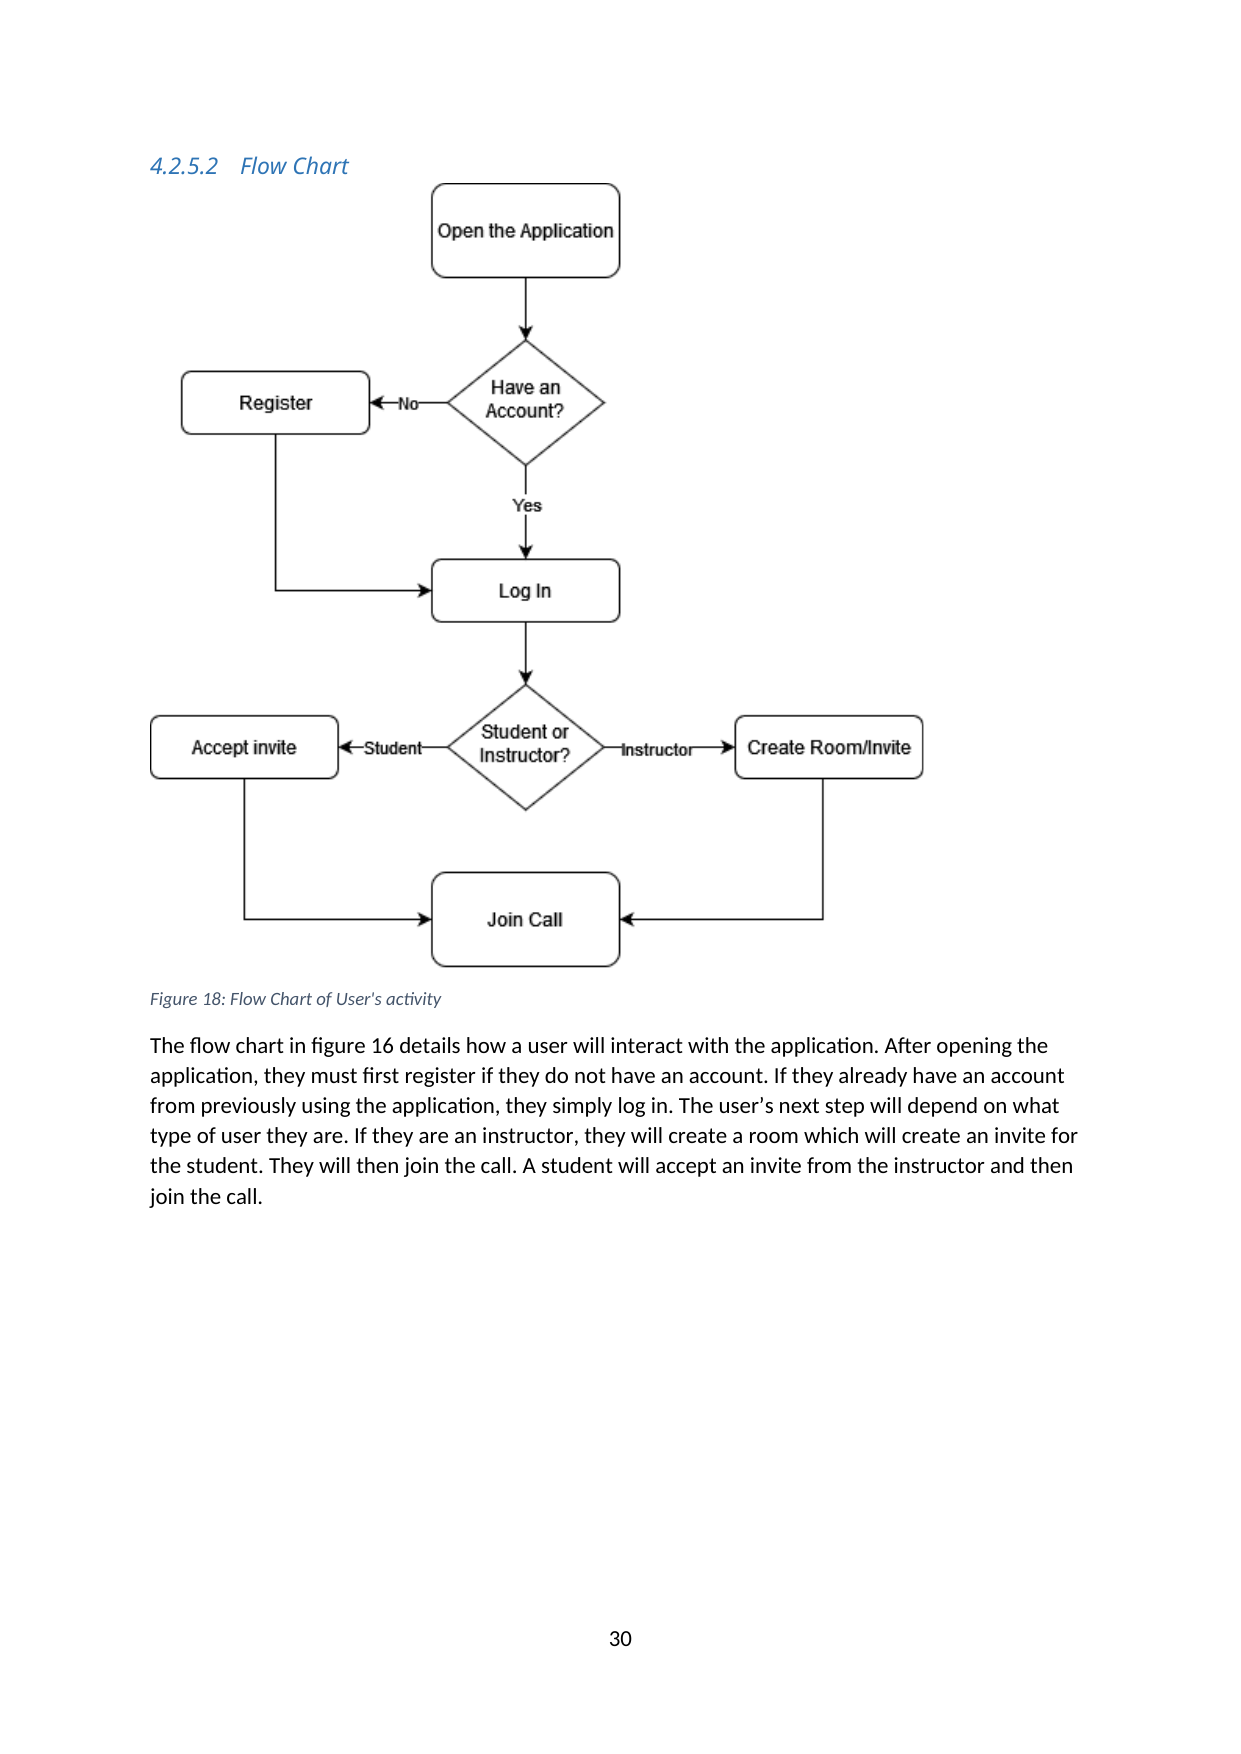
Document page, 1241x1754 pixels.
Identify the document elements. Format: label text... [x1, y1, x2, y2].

text The flow chart in figure 16 details how a user will interact with the application. After opening the application, they must first register if they do not have an account. If they already have an account from previously using the application, they simply log in. The user’s next step will depend on what type of user they are. If they are an instructor, they will create a room which will create an invite for the student. They will then join the call. A student will accept an invite from the instructor and then join the call. [150, 1031, 1090, 1210]
subtitle Flow Chart [150, 150, 1090, 181]
picture [150, 183, 924, 969]
